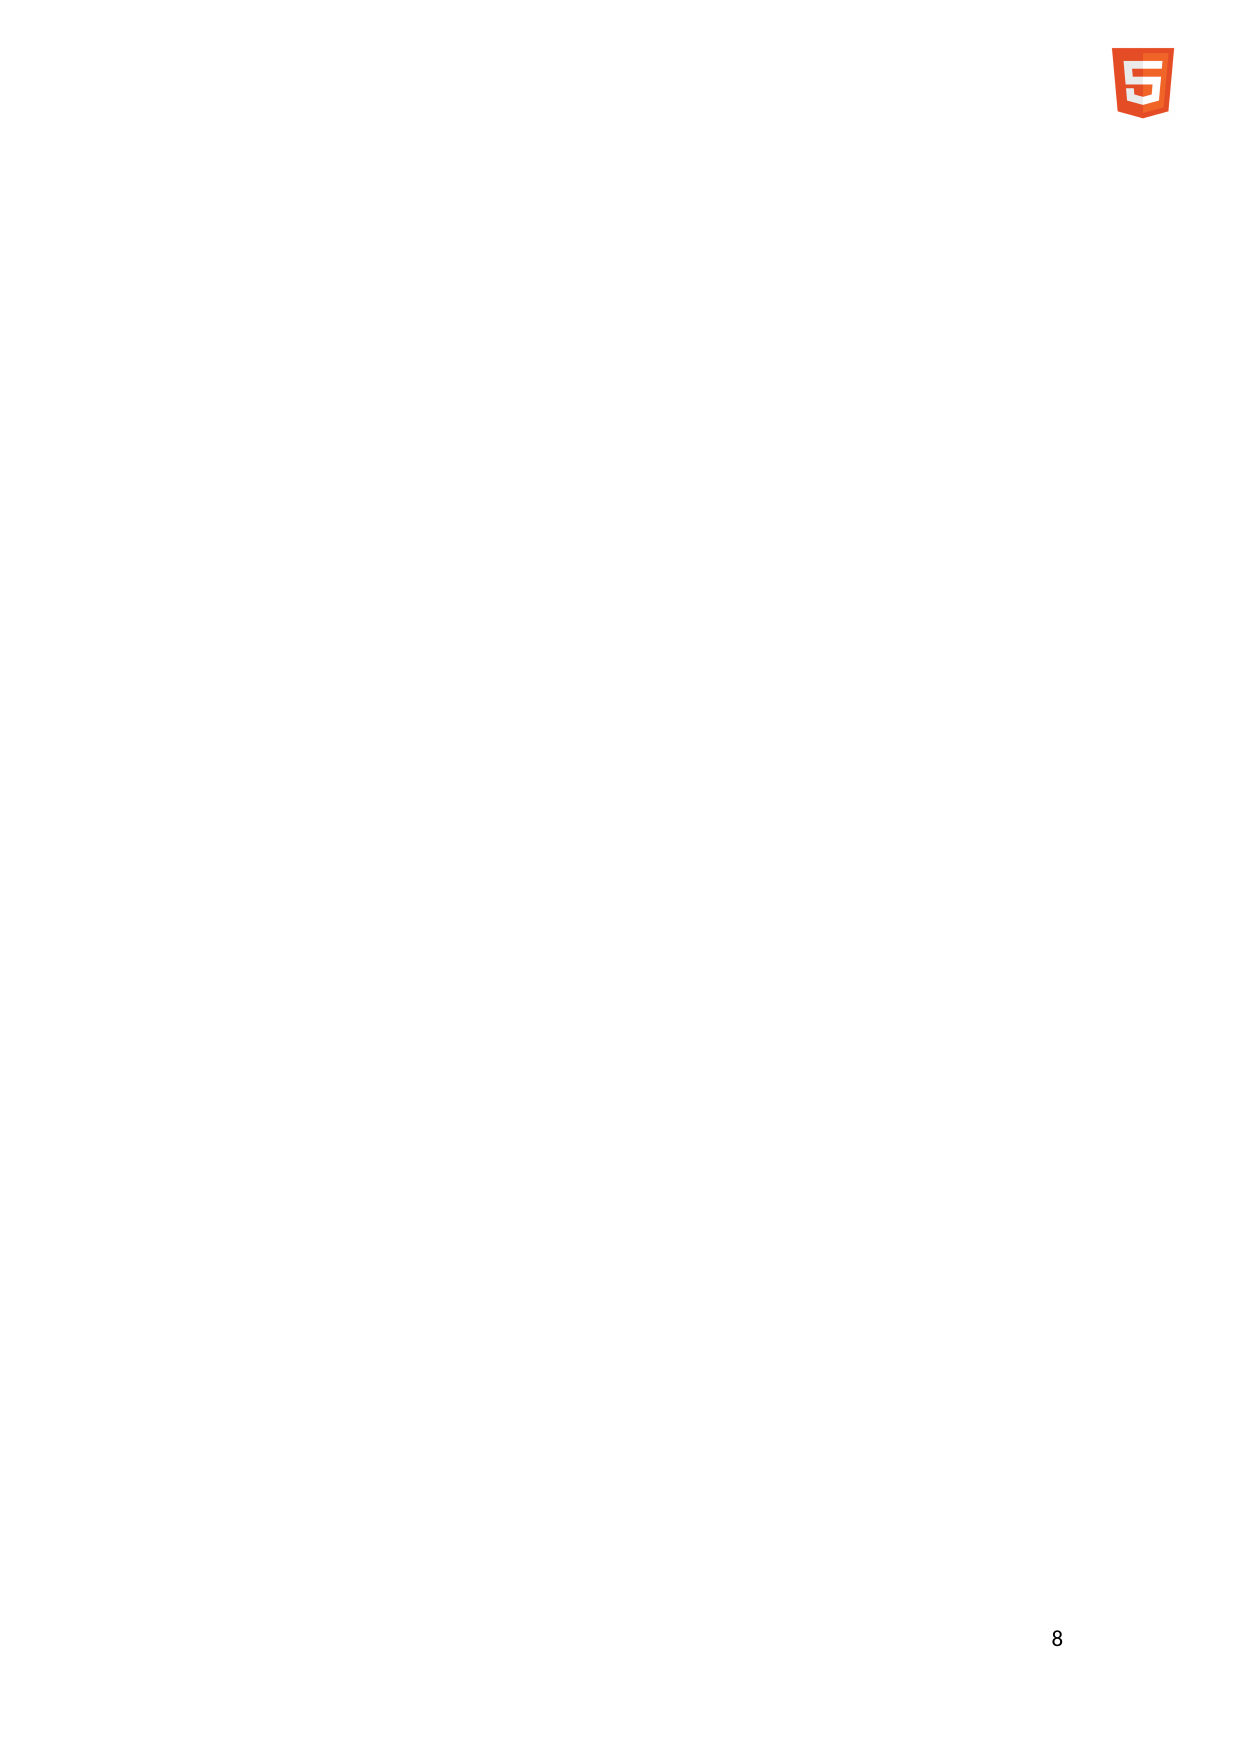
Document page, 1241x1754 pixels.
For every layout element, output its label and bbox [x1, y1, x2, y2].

picture [1110, 45, 1176, 120]
